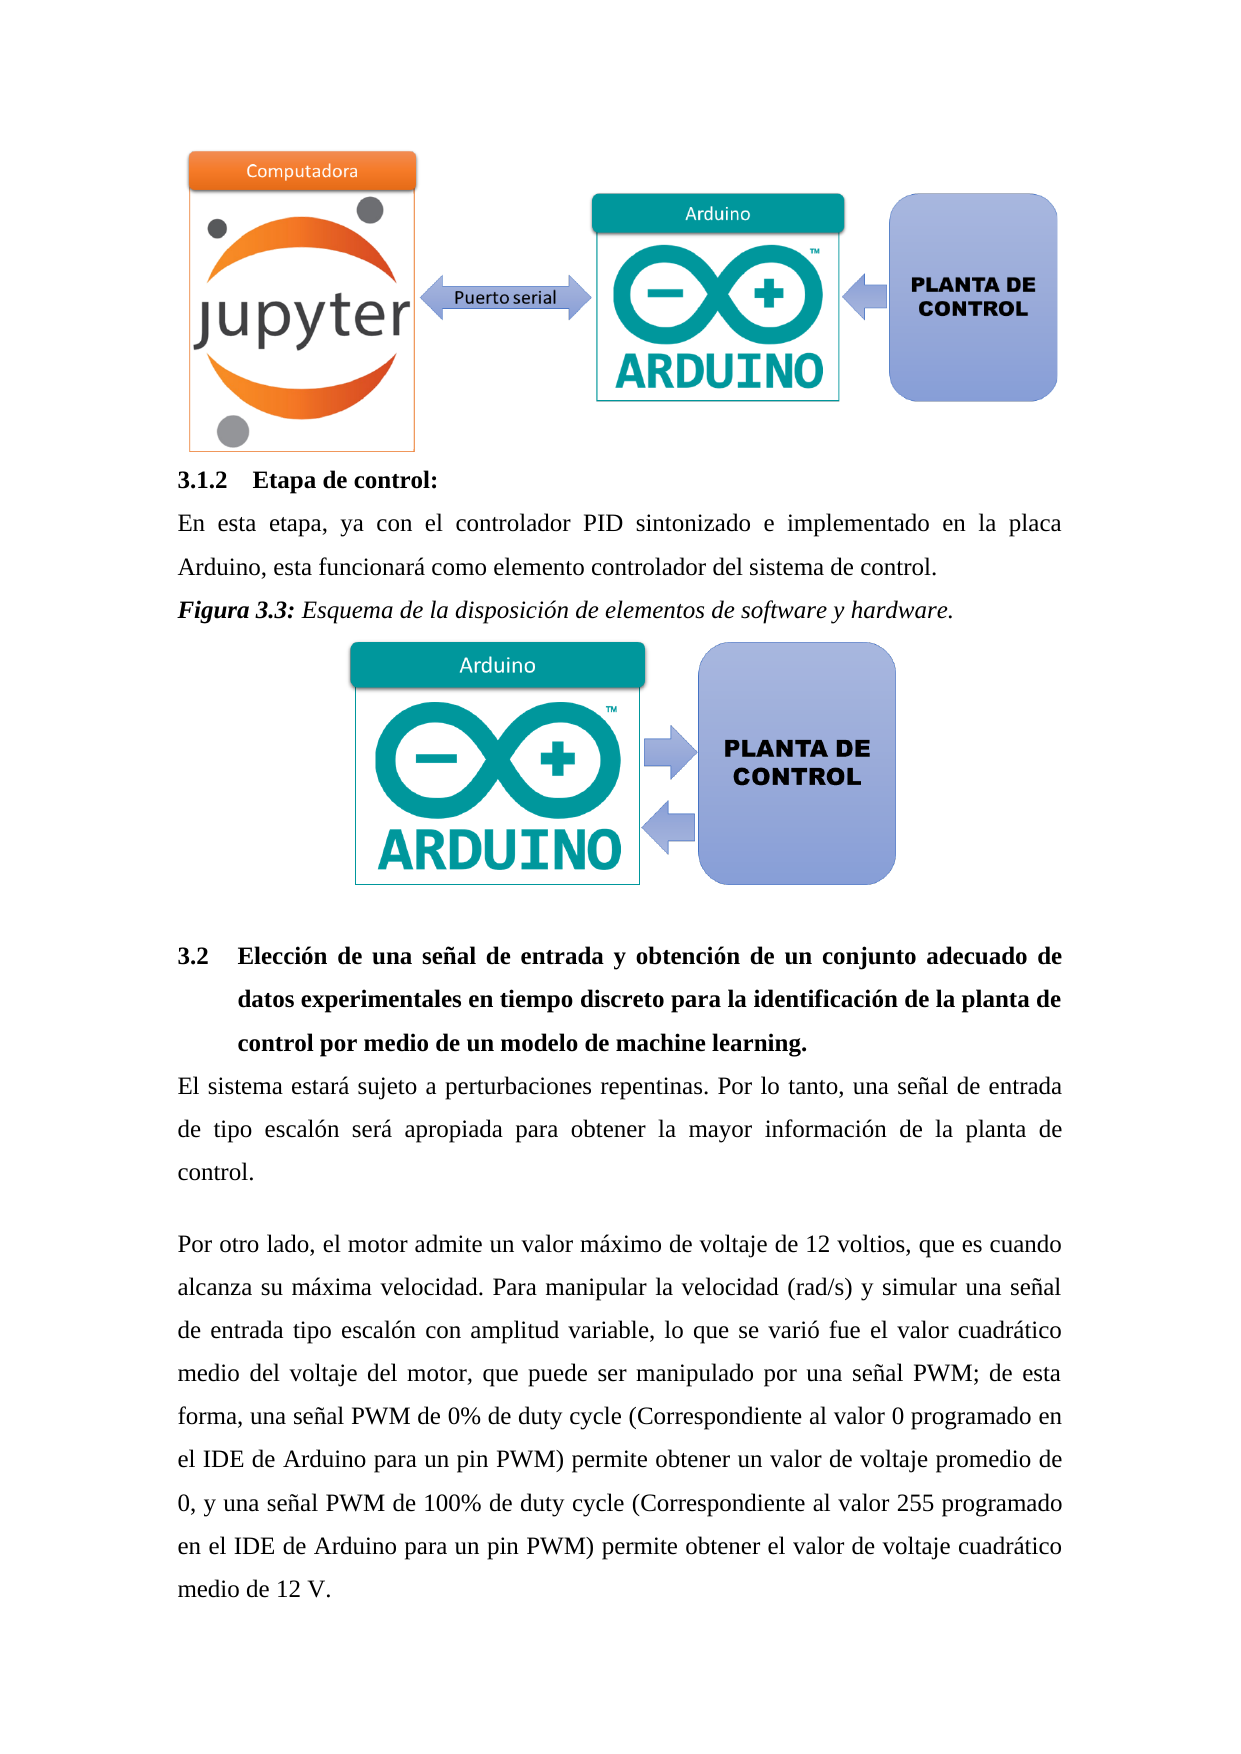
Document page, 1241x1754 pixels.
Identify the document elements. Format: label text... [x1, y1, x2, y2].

text El sistema estará sujeto a perturbaciones repentinas. Por lo tanto, una señal de entrada de tipo escalón será apropiada para obtener la mayor información de la planta de control. [177, 1071, 1063, 1186]
text Por otro lado, el motor admite un valor máximo de voltaje de 12 voltios, que es cuando alcanza su máxima velocidad. Para manipular la velocidad (rad/s) y simular una señal de entrada tipo escalón con amplitud variable, lo que se varió fue el valor cuadrático medio del voltaje del motor, que puede ser manipulado por una señal PWM; de esta forma, una señal PWM de 0% de duty cycle (Correspondiente al valor 0 programado en el IDE de Arduino para un pin PWM) permite obtener un valor de voltaje promedio de 0, y una señal PWM de 100% de duty cycle (Correspondiente al valor 255 programado en el IDE de Arduino para un pin PWM) permite obtener el valor de voltaje cuadrático medio de 12 V. [177, 1229, 1063, 1603]
picture [183, 147, 1058, 452]
picture [344, 637, 896, 885]
subtitle Elección de una señal de entrada y obtención de un conjunto adecuado de datos experimentales en tiempo discreto para la identificación de la planta de control por medio de un modelo de machine learning. [177, 941, 1063, 1056]
text En esta etapa, ya con el controlador PID sintonizado e implementado en la placa Arduino, esta funcionará como elemento controlador del sistema de control. [177, 508, 1063, 580]
subtitle Etapa de control: [177, 465, 1063, 494]
text Figura 3.3: Esquema de la disposición de elementos de software y hardware. [177, 595, 1063, 623]
